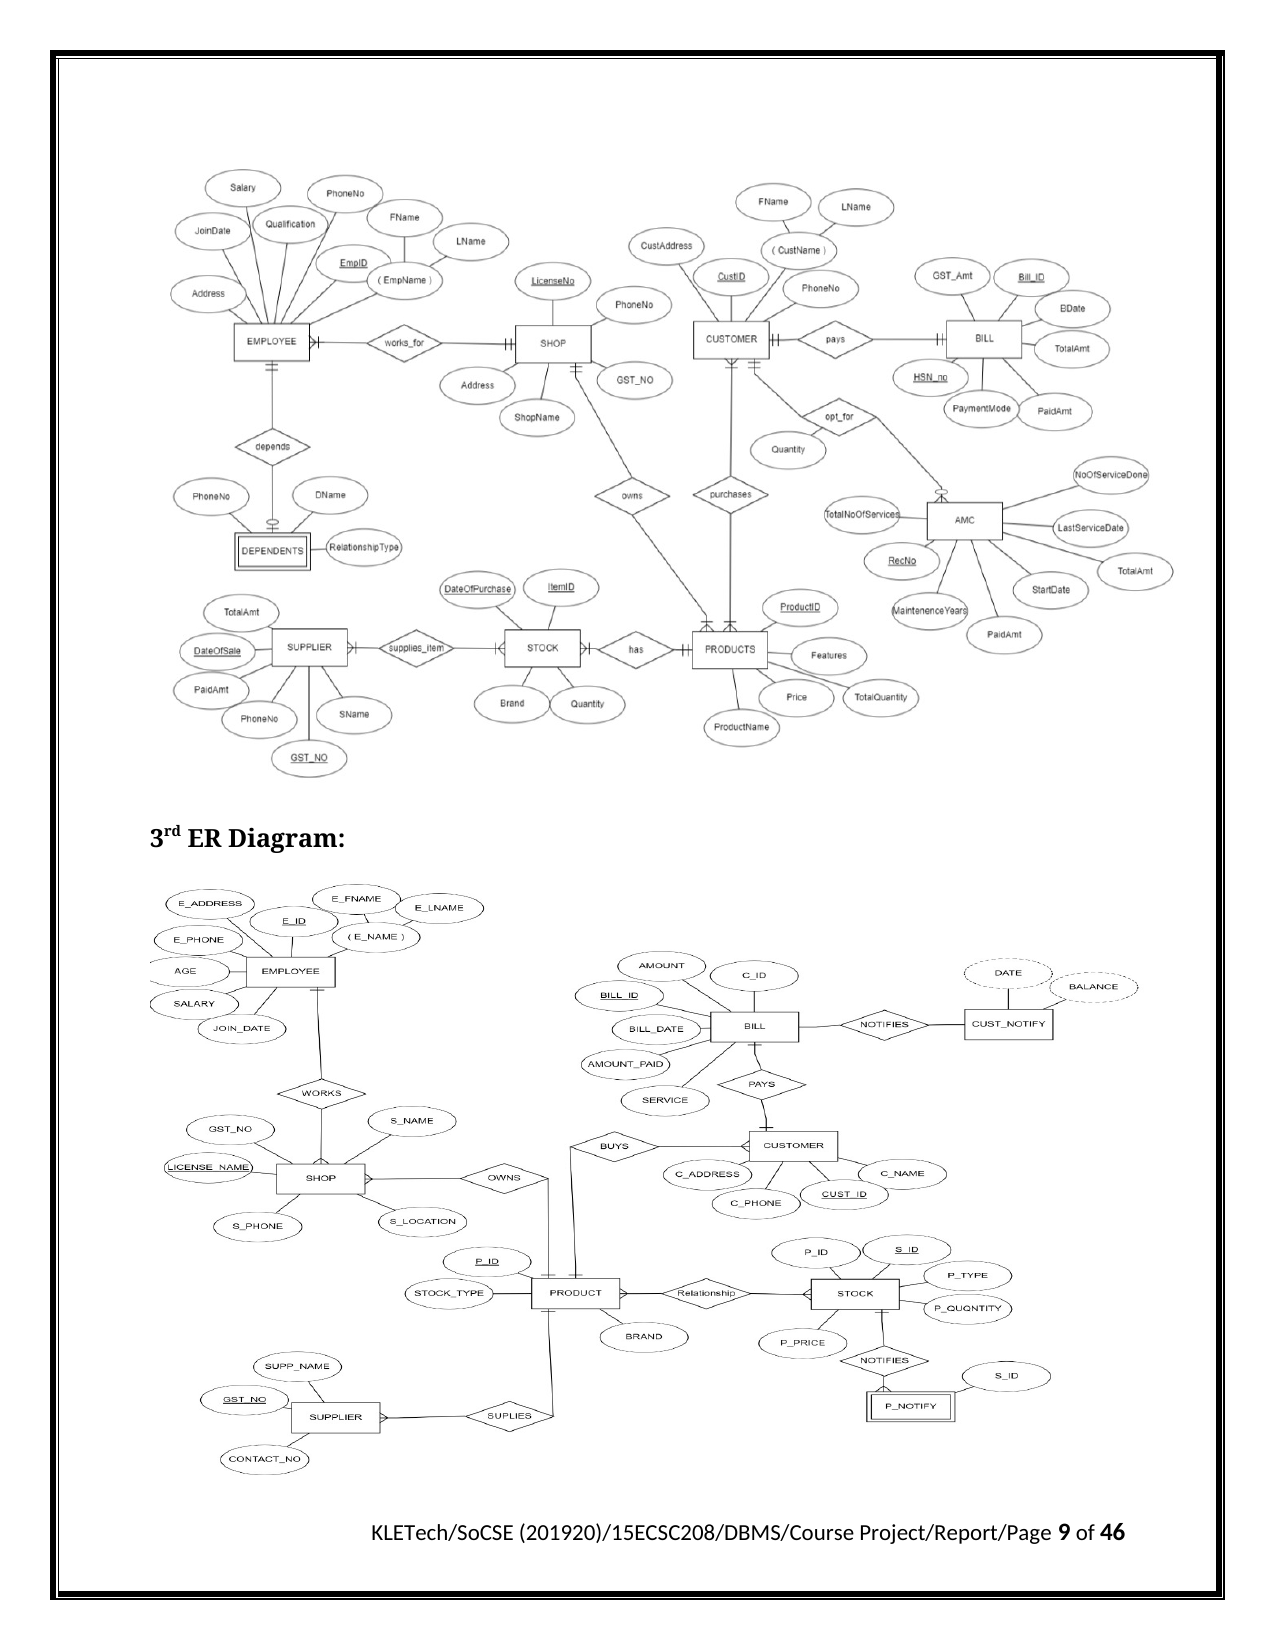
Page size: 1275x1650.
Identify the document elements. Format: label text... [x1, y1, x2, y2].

text 3rd ER Diagram: [150, 820, 1125, 854]
picture [150, 150, 1192, 796]
picture [150, 880, 1144, 1479]
